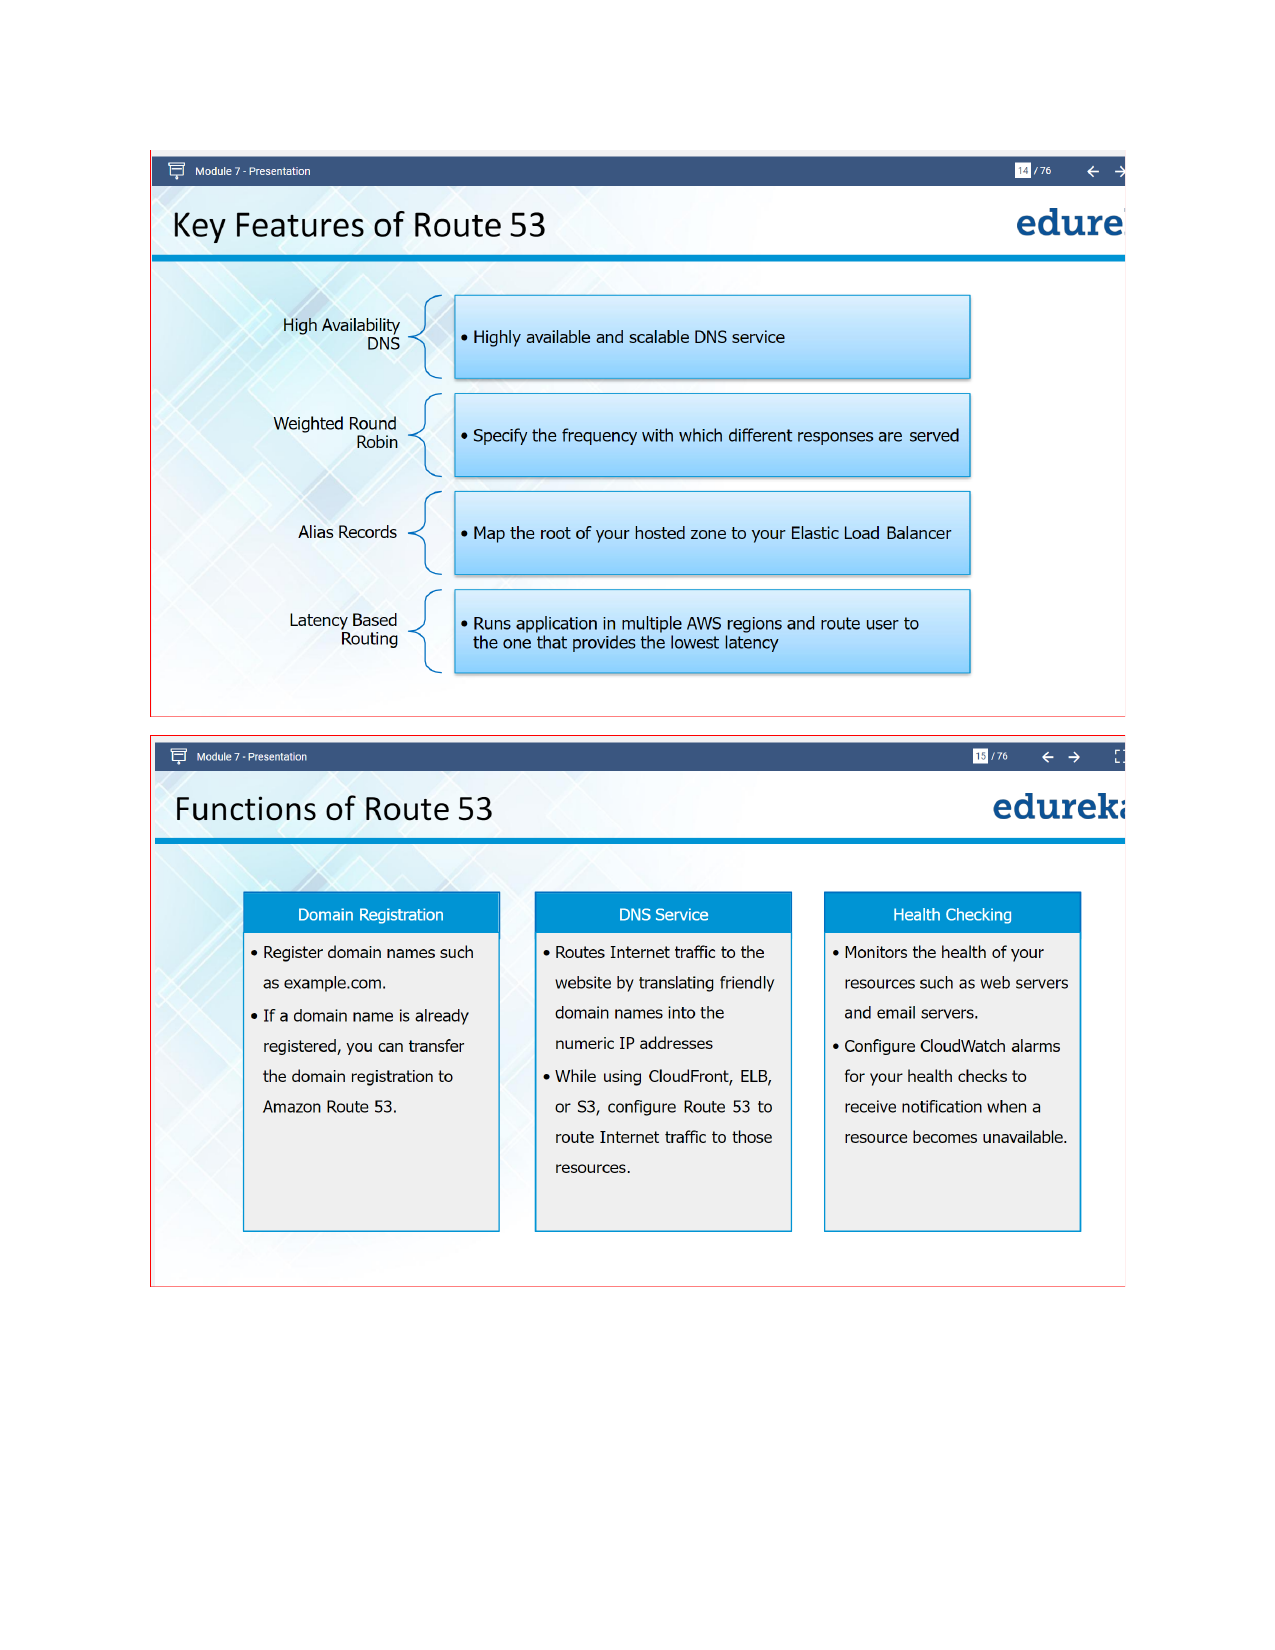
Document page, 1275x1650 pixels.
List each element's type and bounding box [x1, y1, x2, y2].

picture [150, 150, 1125, 717]
picture [150, 735, 1125, 1287]
